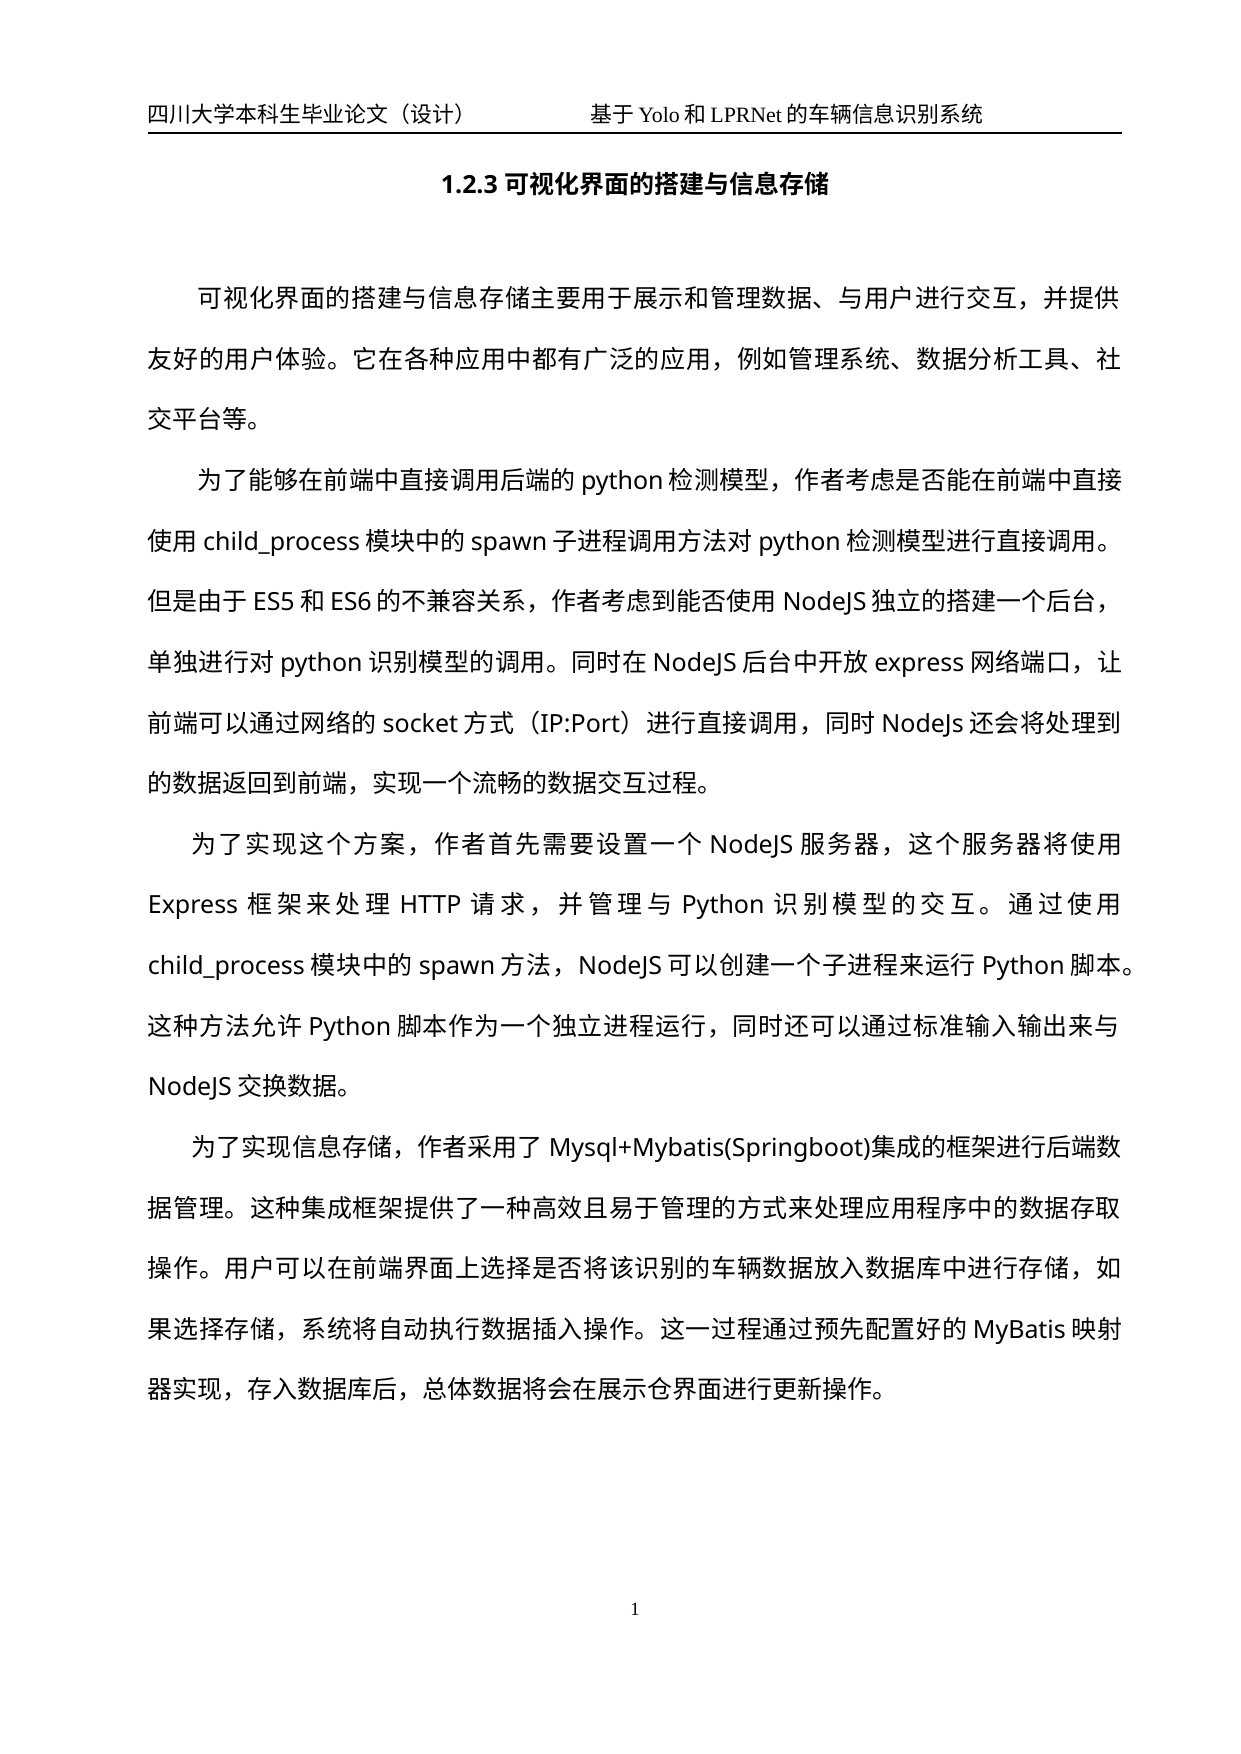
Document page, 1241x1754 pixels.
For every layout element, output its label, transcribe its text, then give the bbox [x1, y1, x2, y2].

text 为了实现信息存储，作者采用了Mysql+Mybatis(Springboot)集成的框架进行后端数据管理。这种集成框架提供了一种高效且易于管理的方式来处理应用程序中的数据存取操作。用户可以在前端界面上选择是否将该识别的车辆数据放入数据库中进行存储，如果选择存储，系统将自动执行数据插入操作。这一过程通过预先配置好的MyBatis映射器实现，存入数据库后，总体数据将会在展示仓界面进行更新操作。 [148, 1115, 1122, 1418]
text 可视化界面的搭建与信息存储主要用于展示和管理数据、与用户进行交互，并提供友好的用户体验。它在各种应用中都有广泛的应用，例如管理系统、数据分析工具、社交平台等。 [148, 267, 1122, 448]
list 1.2.3 可视化界面的搭建与信息存储 [148, 152, 1122, 213]
text 为了能够在前端中直接调用后端的python检测模型，作者考虑是否能在前端中直接使用child_process模块中的spawn子进程调用方法对python检测模型进行直接调用。但是由于ES5和ES6的不兼容关系，作者考虑到能否使用NodeJS独立的搭建一个后台，单独进行对python识别模型的调用。同时在NodeJS后台中开放express网络端口，让前端可以通过网络的socket方式（IP:Port）进行直接调用，同时NodeJs还会将处理到的数据返回到前端，实现一个流畅的数据交互过程。 [148, 448, 1122, 812]
text 为了实现这个方案，作者首先需要设置一个NodeJS服务器，这个服务器将使用Express框架来处理HTTP请求，并管理与Python识别模型的交互。通过使用child_process模块中的spawn方法，NodeJS可以创建一个子进程来运行Python脚本。这种方法允许Python脚本作为一个独立进程运行，同时还可以通过标准输入输出来与NodeJS交换数据。 [148, 812, 1122, 1115]
